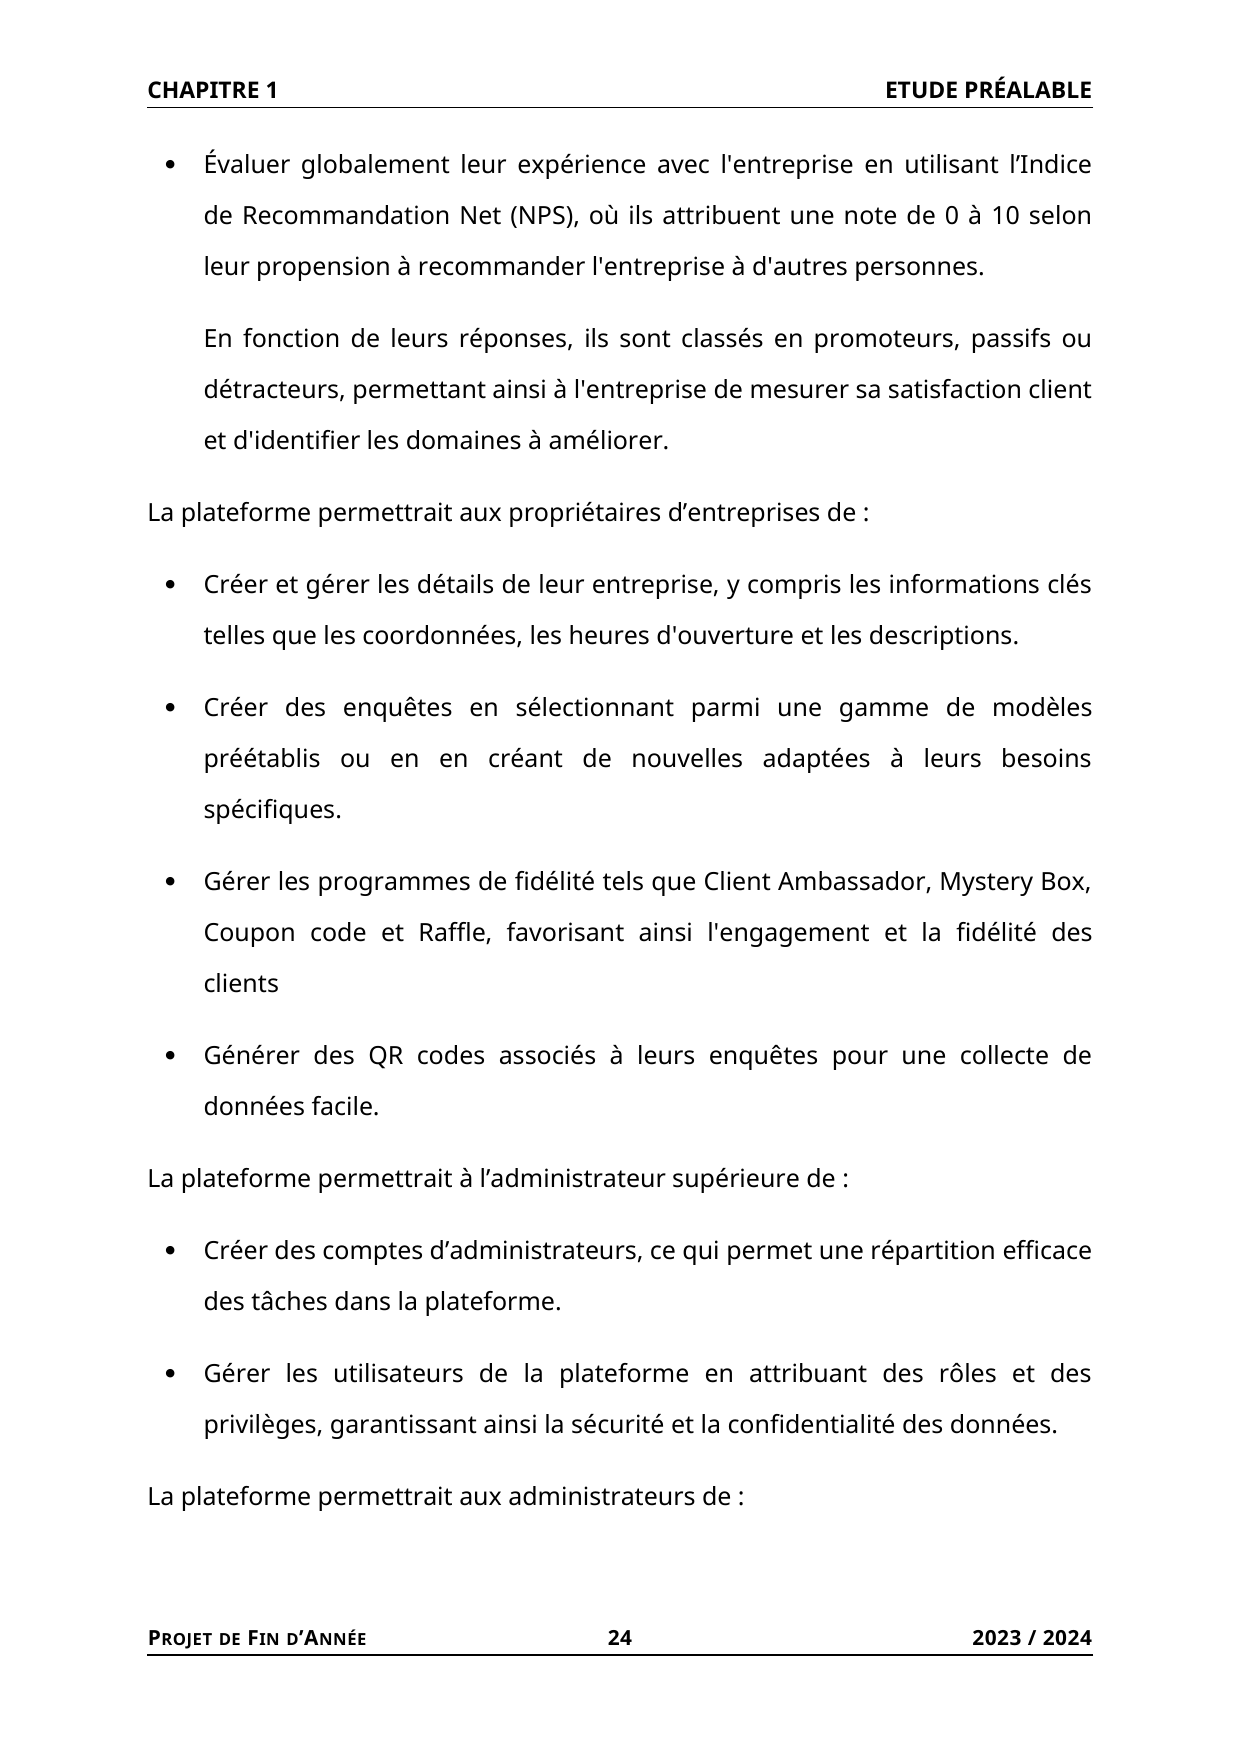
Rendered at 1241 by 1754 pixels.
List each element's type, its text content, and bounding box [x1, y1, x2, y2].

list Gérer les programmes de fidélité tels que Client Ambassador, Mystery Box, Coupon code et Raffle, favorisant ainsi l'engagement et la fidélité des clients [166, 864, 1093, 1000]
text La plateforme permettrait à l’administrateur supérieure de : [147, 1161, 1093, 1194]
list Créer des comptes d’administrateurs, ce qui permet une répartition efficace des tâches dans la plateforme. [166, 1232, 1093, 1317]
list Créer des enquêtes en sélectionnant parmi une gamme de modèles préétablis ou en en créant de nouvelles adaptées à leurs besoins spécifiques. [166, 690, 1093, 826]
list Générer des QR codes associés à leurs enquêtes pour une collecte de données facile. [166, 1038, 1093, 1123]
list Évaluer globalement leur expérience avec l'entreprise en utilisant l’Indice de Recommandation Net (NPS), où ils attribuent une note de 0 à 10 selon leur propension à recommander l'entreprise à d'autres personnes. [166, 147, 1093, 283]
text La plateforme permettrait aux propriétaires d’entreprises de : [147, 495, 1093, 529]
text La plateforme permettrait aux administrateurs de : [147, 1478, 1093, 1512]
list Gérer les utilisateurs de la plateforme en attribuant des rôles et des privilèges, garantissant ainsi la sécurité et la confidentialité des données. [166, 1355, 1093, 1440]
text En fonction de leurs réponses, ils sont classés en promoteurs, passifs ou détracteurs, permettant ainsi à l'entreprise de mesurer sa satisfaction client et d'identifier les domaines à améliorer. [203, 321, 1093, 457]
list Créer et gérer les détails de leur entreprise, y compris les informations clés telles que les coordonnées, les heures d'ouverture et les descriptions. [166, 567, 1093, 652]
